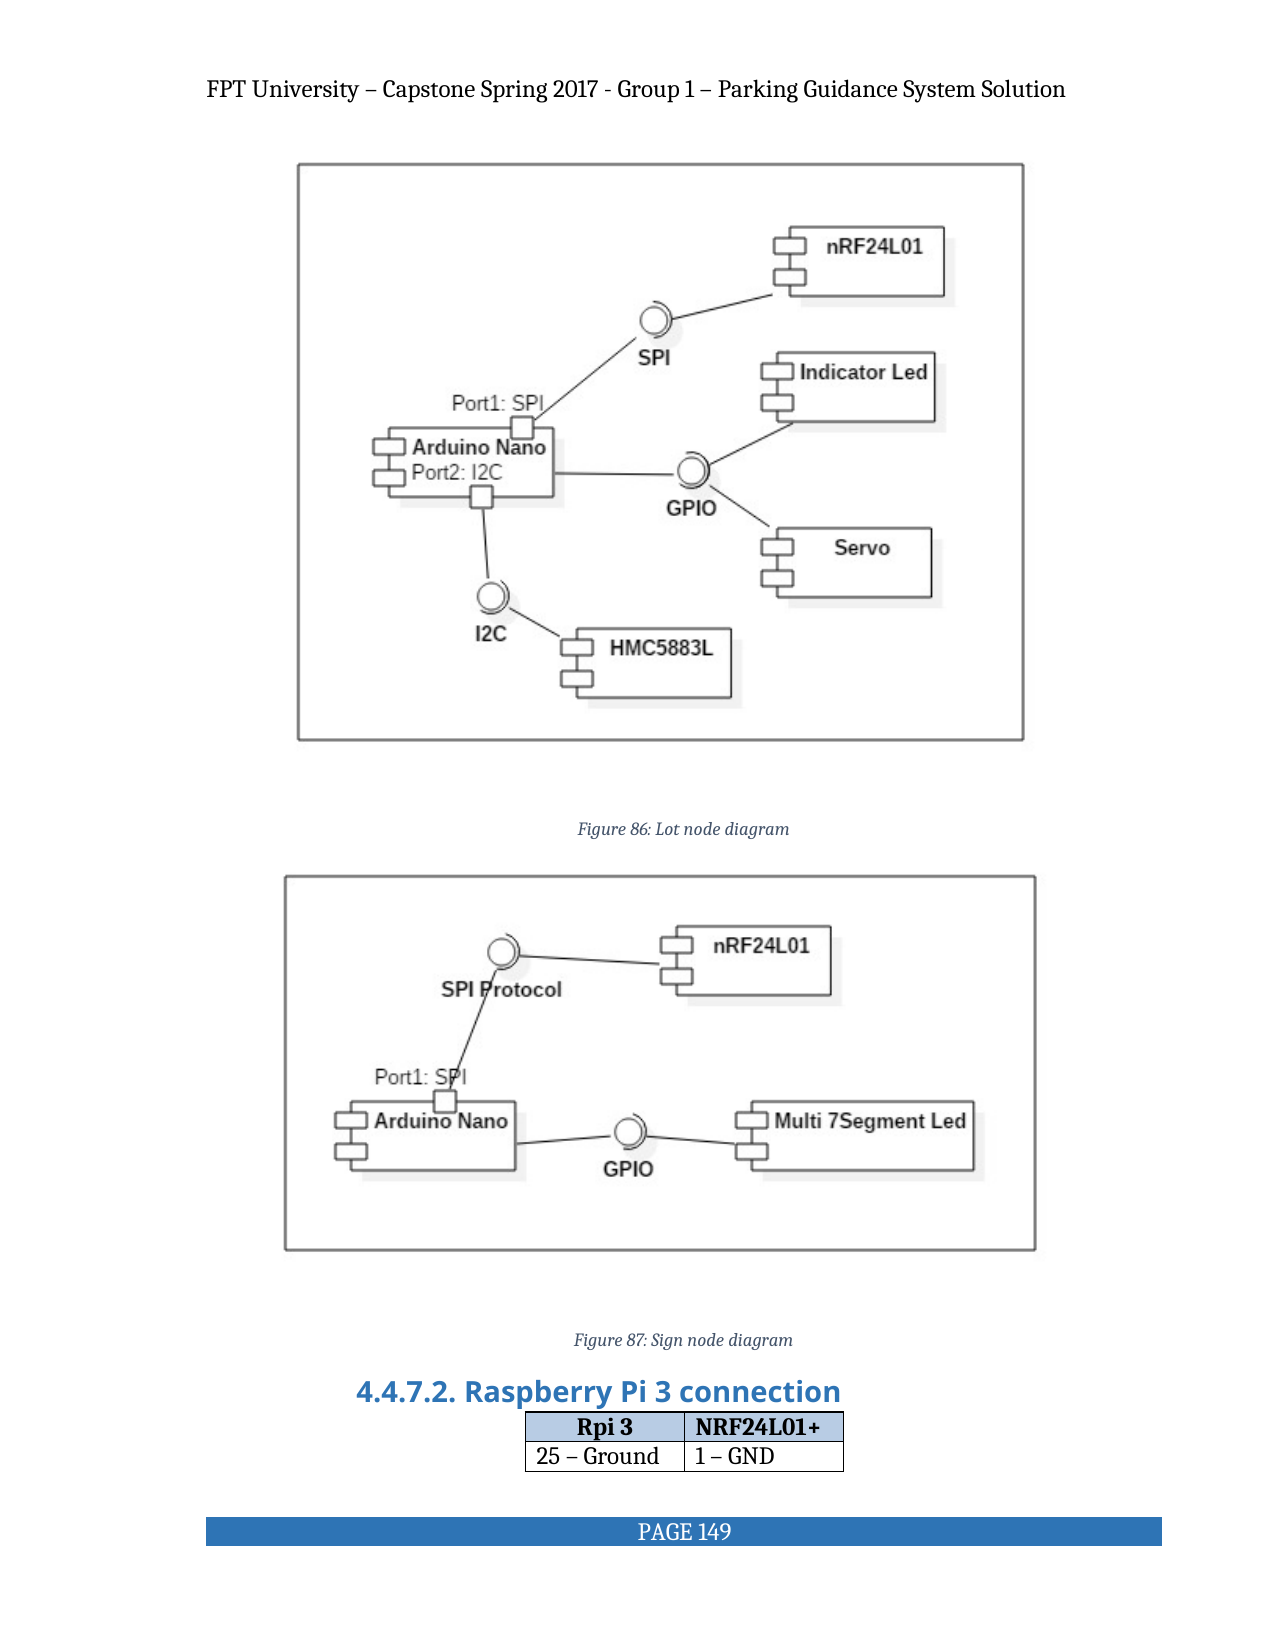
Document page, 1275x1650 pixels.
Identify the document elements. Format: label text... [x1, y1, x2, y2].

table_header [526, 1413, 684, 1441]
subtitle Raspberry Pi 3 connection [206, 1372, 1162, 1411]
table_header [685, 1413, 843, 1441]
picture [271, 861, 1098, 1313]
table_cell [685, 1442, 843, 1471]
picture [283, 150, 1086, 803]
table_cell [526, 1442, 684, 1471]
